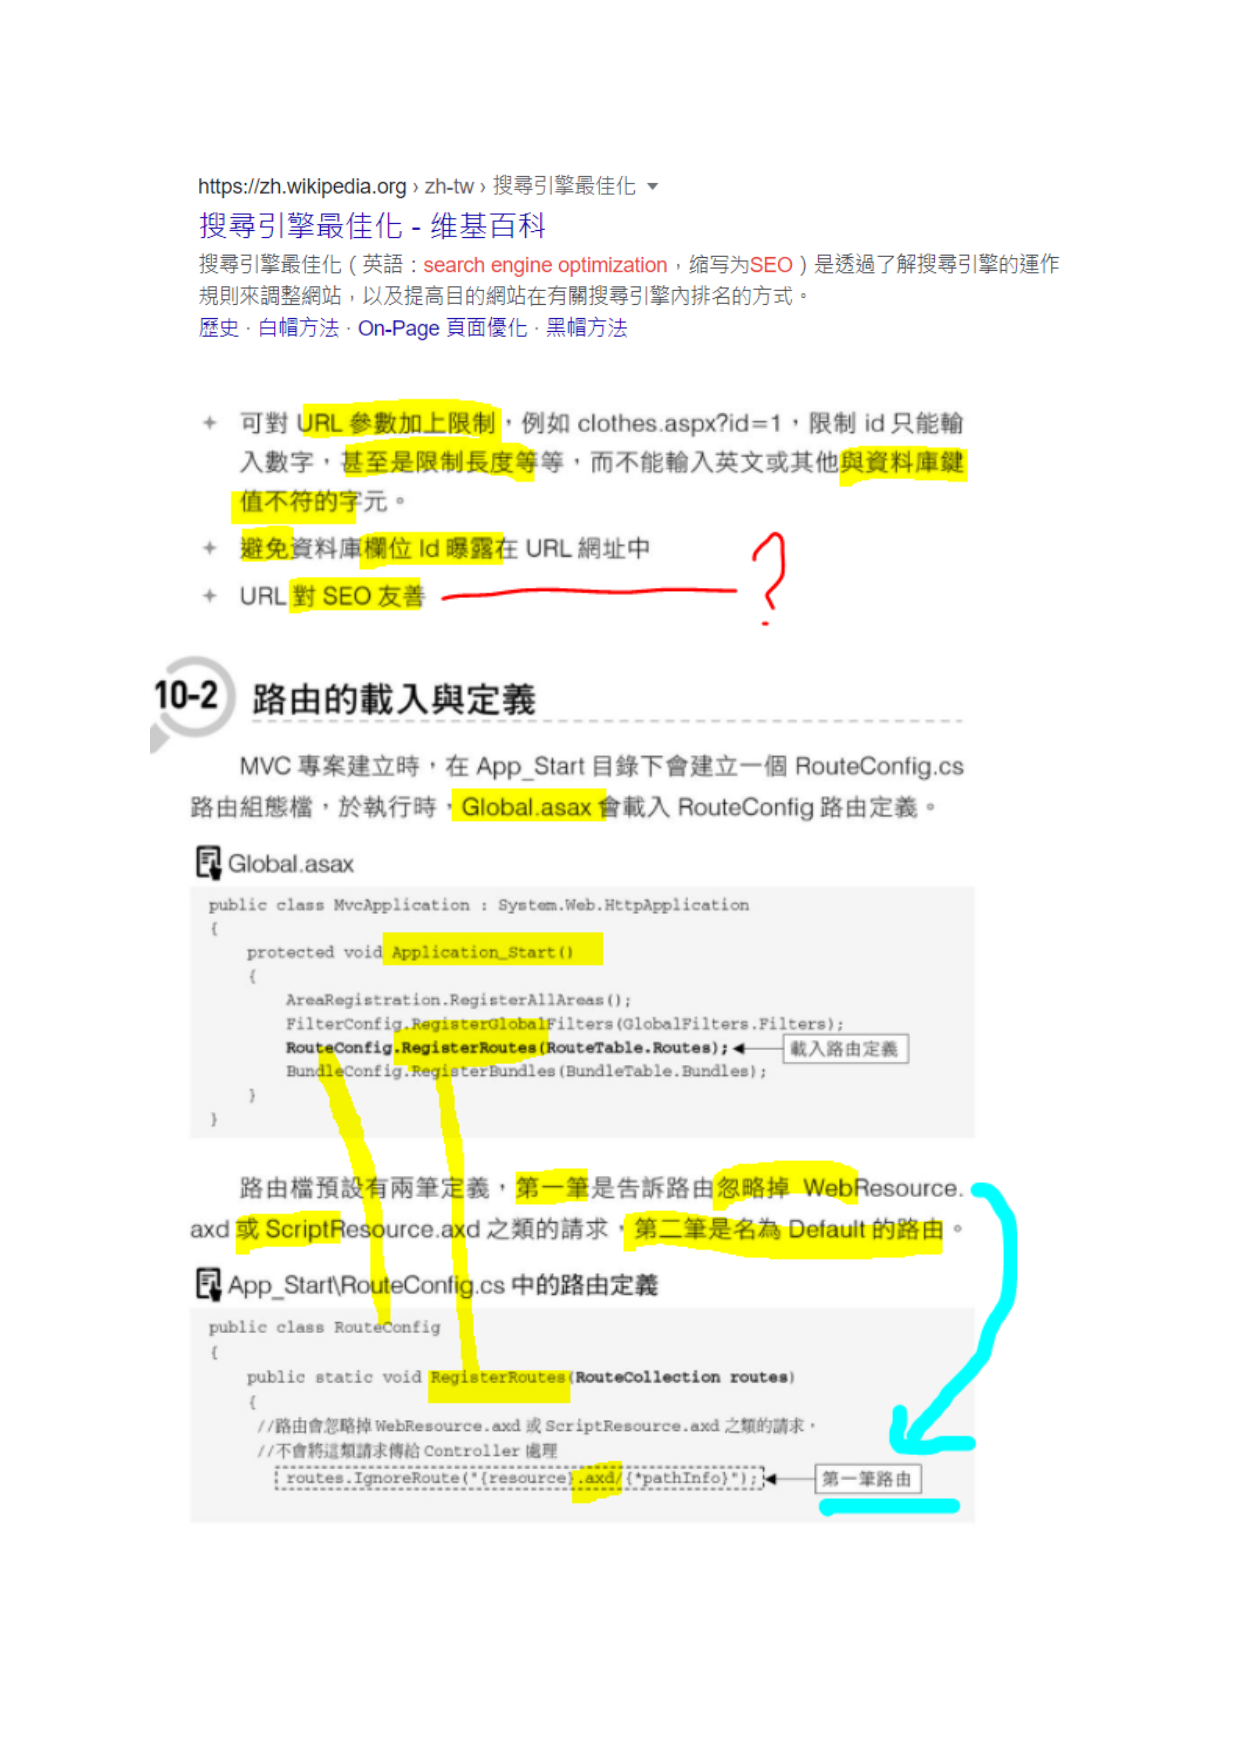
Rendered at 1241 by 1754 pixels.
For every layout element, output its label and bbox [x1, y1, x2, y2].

picture [150, 150, 1091, 365]
picture [150, 368, 1018, 1552]
